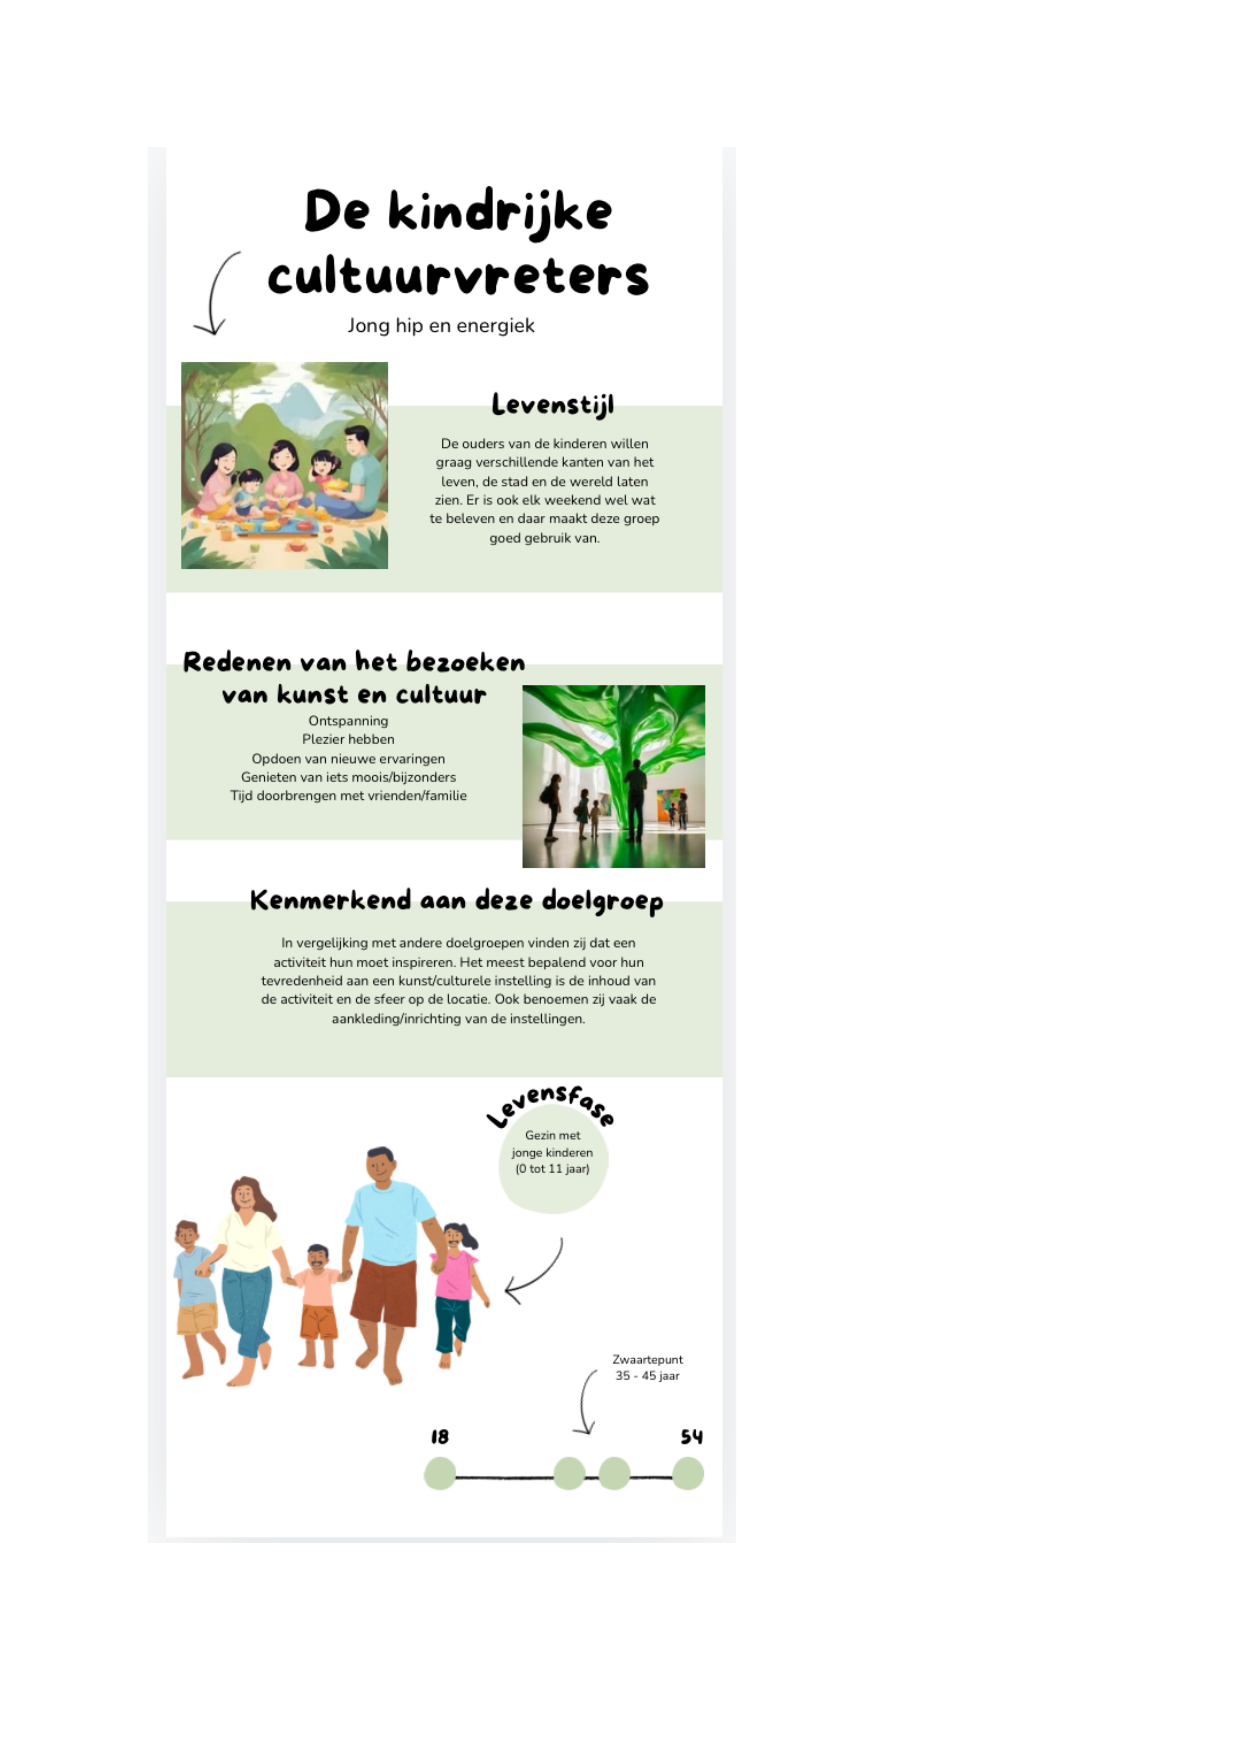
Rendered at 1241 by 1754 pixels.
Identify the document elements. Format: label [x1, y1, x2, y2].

picture [147, 147, 737, 1543]
